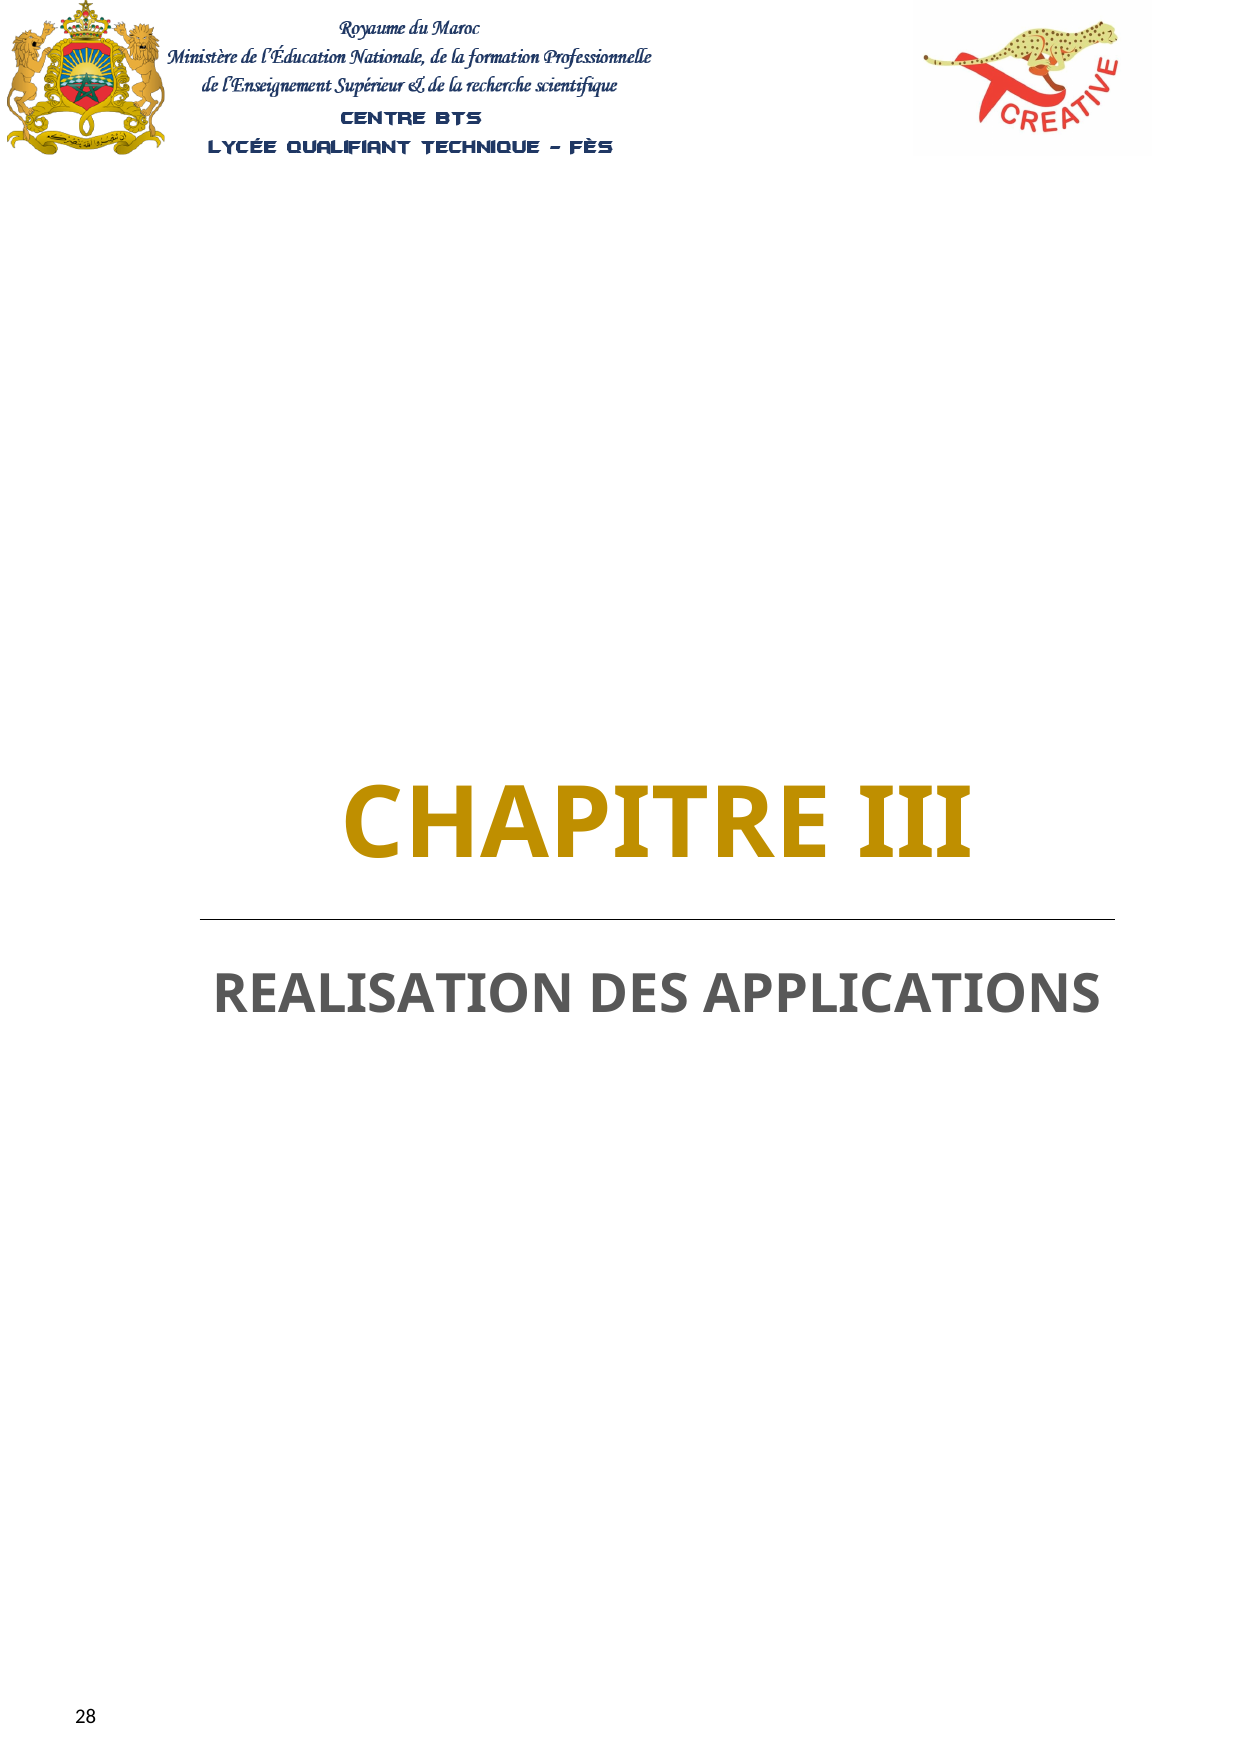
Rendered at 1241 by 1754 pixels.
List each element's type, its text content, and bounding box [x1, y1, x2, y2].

subtitle REALISATION DES APPLICATIONS [75, 954, 1165, 1028]
picture [912, 0, 1153, 156]
picture [0, 0, 668, 169]
subtitle CHAPITRE III [75, 750, 1165, 886]
